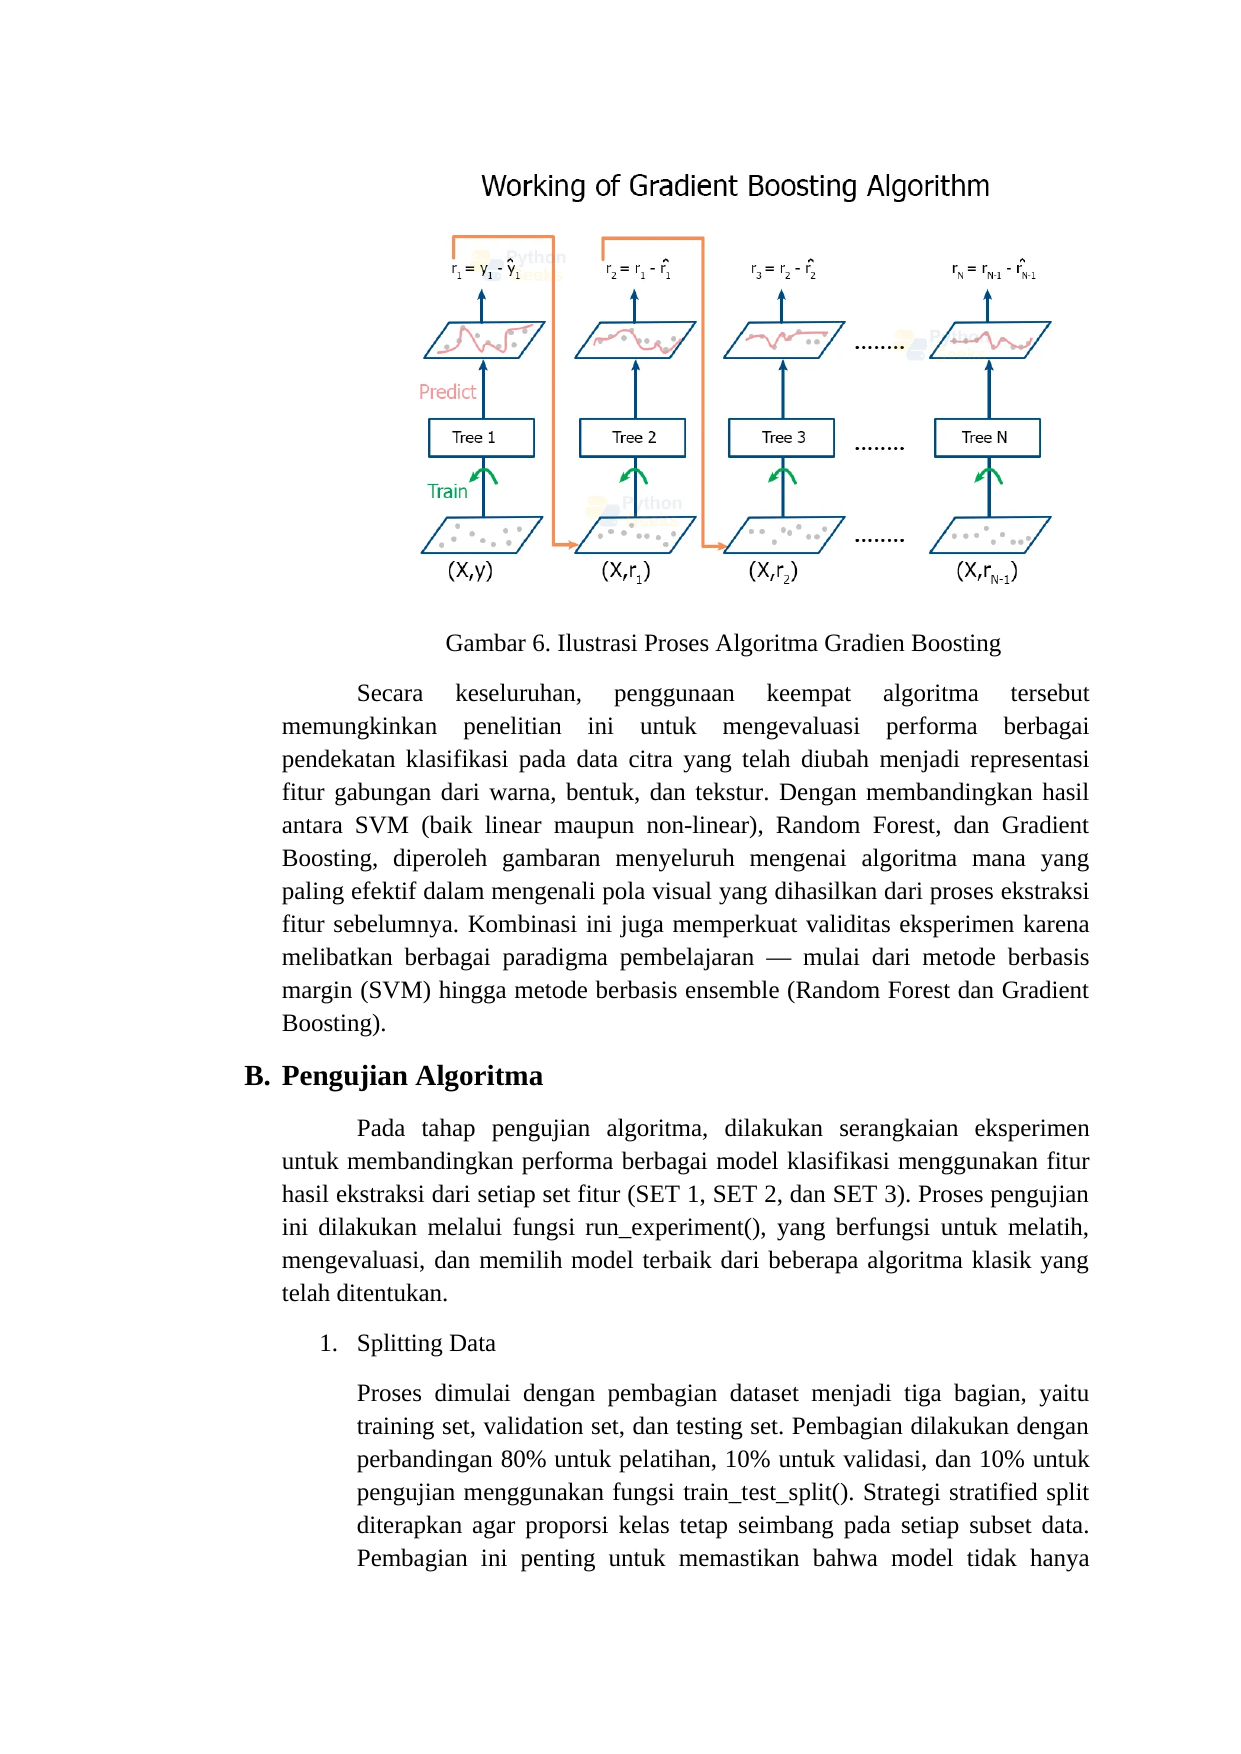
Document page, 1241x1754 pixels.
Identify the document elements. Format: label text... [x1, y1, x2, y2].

text Secara keseluruhan, penggunaan keempat algoritma tersebut memungkinkan penelitian ini untuk mengevaluasi performa berbagai pendekatan klasifikasi pada data citra yang telah diubah menjadi representasi fitur gabungan dari warna, bentuk, dan tekstur. Dengan membandingkan hasil antara SVM (baik linear maupun non-linear), Random Forest, dan Gradient Boosting, diperoleh gambaran menyeluruh mengenai algoritma mana yang paling efektif dalam mengenali pola visual yang dihasilkan dari proses ekstraksi fitur sebelumnya. Kombinasi ini juga memperkuat validitas eksperimen karena melibatkan berbagai paradigma pembelajaran — mulai dari metode berbasis margin (SVM) hingga metode berbasis ensemble (Random Forest dan Gradient Boosting). [282, 678, 1090, 1037]
text Gambar 6. Ilustrasi Proses Algoritma Gradien Boosting [282, 628, 1090, 657]
text Pada tahap pengujian algoritma, dilakukan serangkaian eksperimen untuk membandingkan performa berbagai model klasifikasi menggunakan fitur hasil ekstraksi dari setiap set fitur (SET 1, SET 2, dan SET 3). Proses pengujian ini dilakukan melalui fungsi run_experiment(), yang berfungsi untuk melatih, mengevaluasi, dan memilih model terbaik dari beberapa algoritma klasik yang telah ditentukan. [282, 1113, 1090, 1307]
picture [380, 150, 1091, 608]
list Splitting Data [319, 1328, 1090, 1357]
subtitle Pengujian Algoritma [244, 1058, 1090, 1092]
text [357, 1378, 1090, 1572]
